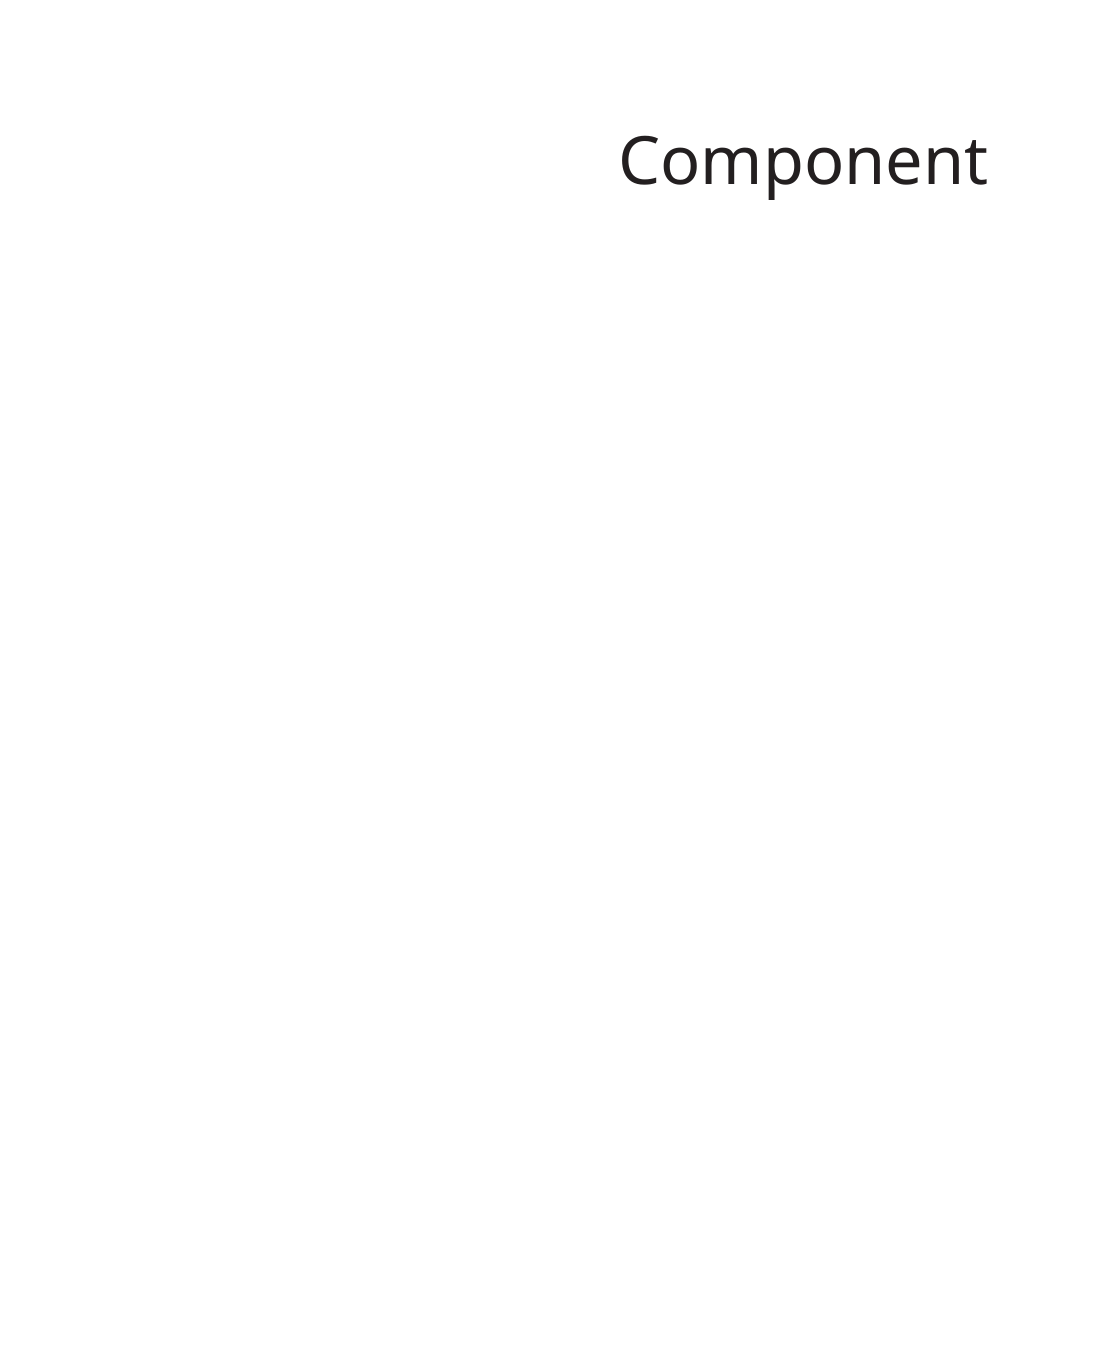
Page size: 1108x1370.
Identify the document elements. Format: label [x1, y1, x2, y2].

subtitle [284, 119, 988, 201]
